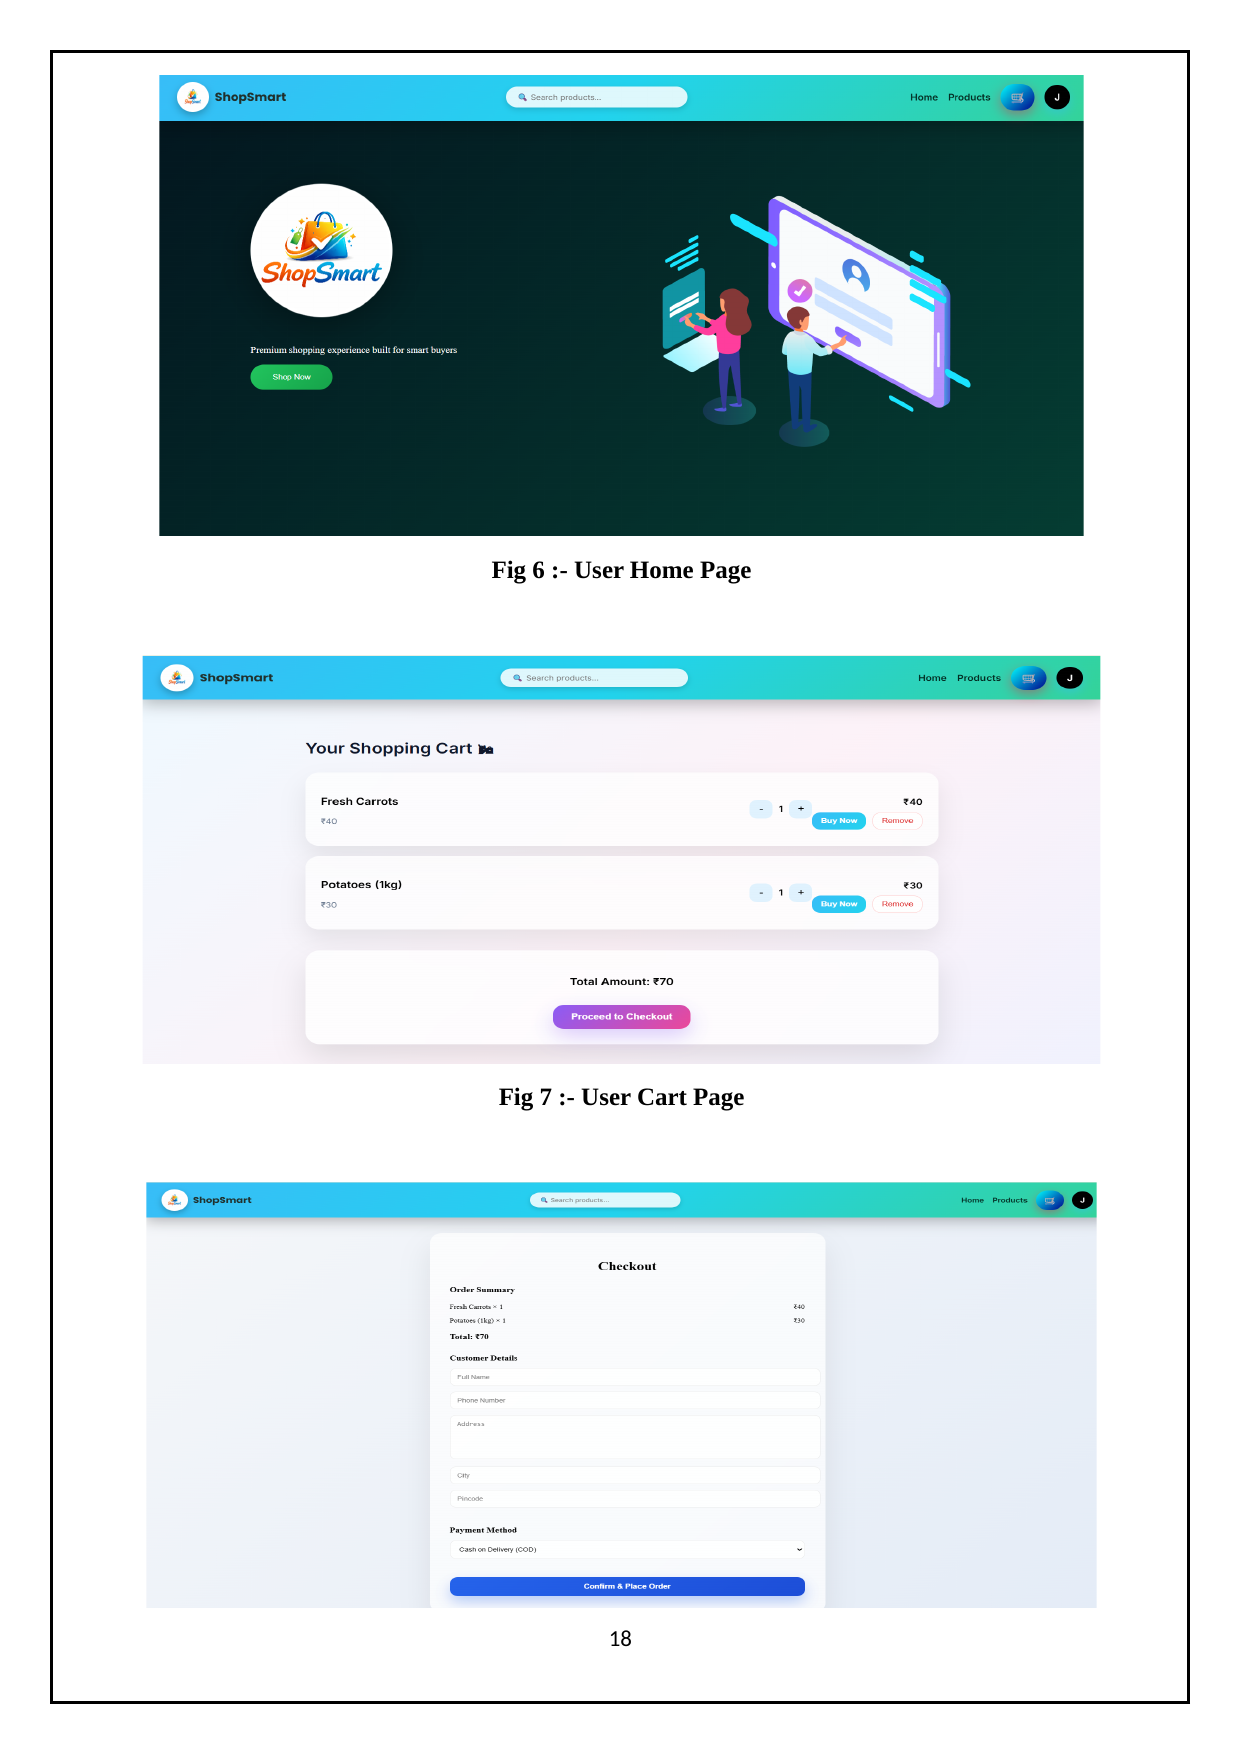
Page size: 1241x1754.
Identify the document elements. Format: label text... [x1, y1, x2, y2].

picture [146, 1182, 1097, 1608]
picture [159, 75, 1084, 536]
text Fig 7 :- User Cart Page [119, 1082, 1123, 1111]
text Fig 6 :- User Home Page [119, 555, 1123, 583]
picture [142, 655, 1101, 1064]
